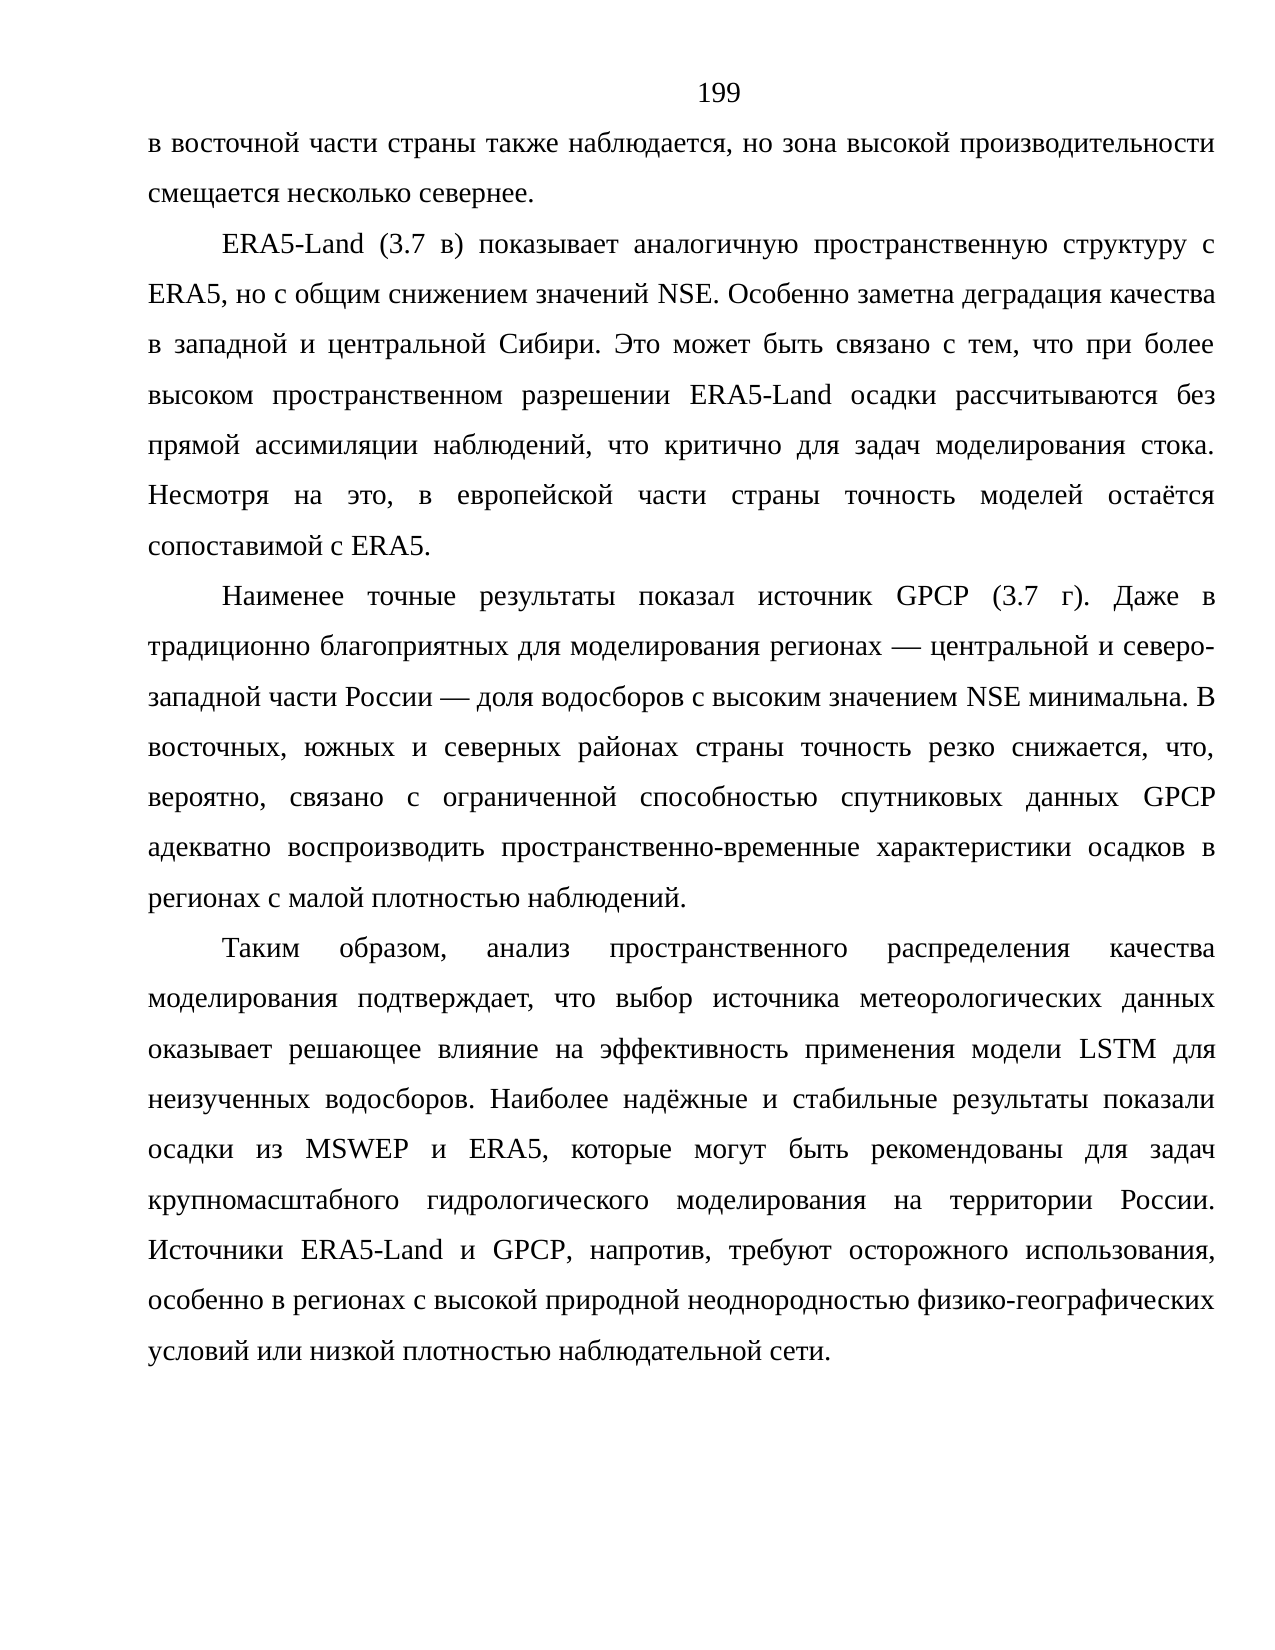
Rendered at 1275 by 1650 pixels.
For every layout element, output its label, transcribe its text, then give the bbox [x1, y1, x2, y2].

text Наименее точные результаты показал источник GPCP (3.7 г). Даже в традиционно благоприятных для моделирования регионах — центральной и северо-западной части России — доля водосборов с высоким значением NSE минимальна. В восточных, южных и северных районах страны точность резко снижается, что, вероятно, связано с ограниченной способностью спутниковых данных GPCP адекватно воспроизводить пространственно-временные характеристики осадков в регионах с малой плотностью наблюдений. [148, 578, 1216, 913]
text ERA5-Land (3.7 в) показывает аналогичную пространственную структуру с ERA5, но с общим снижением значений NSE. Особенно заметна деградация качества в западной и центральной Сибири. Это может быть связано с тем, что при более высоком пространственном разрешении ERA5-Land осадки рассчитываются без прямой ассимиляции наблюдений, что критично для задач моделирования стока. Несмотря на это, в европейской части страны точность моделей остаётся сопоставимой с ERA5. [148, 226, 1216, 561]
text Таким образом, анализ пространственного распределения качества моделирования подтверждает, что выбор источника метеорологических данных оказывает решающее влияние на эффективность применения модели LSTM для неизученных водосборов. Наиболее надёжные и стабильные результаты показали осадки из MSWEP и ERA5, которые могут быть рекомендованы для задач крупномасштабного гидрологического моделирования на территории России. Источники ERA5-Land и GPCP, напротив, требуют осторожного использования, особенно в регионах с высокой природной неоднородностью физико-географических условий или низкой плотностью наблюдательной сети. [148, 930, 1216, 1366]
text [148, 125, 1216, 209]
